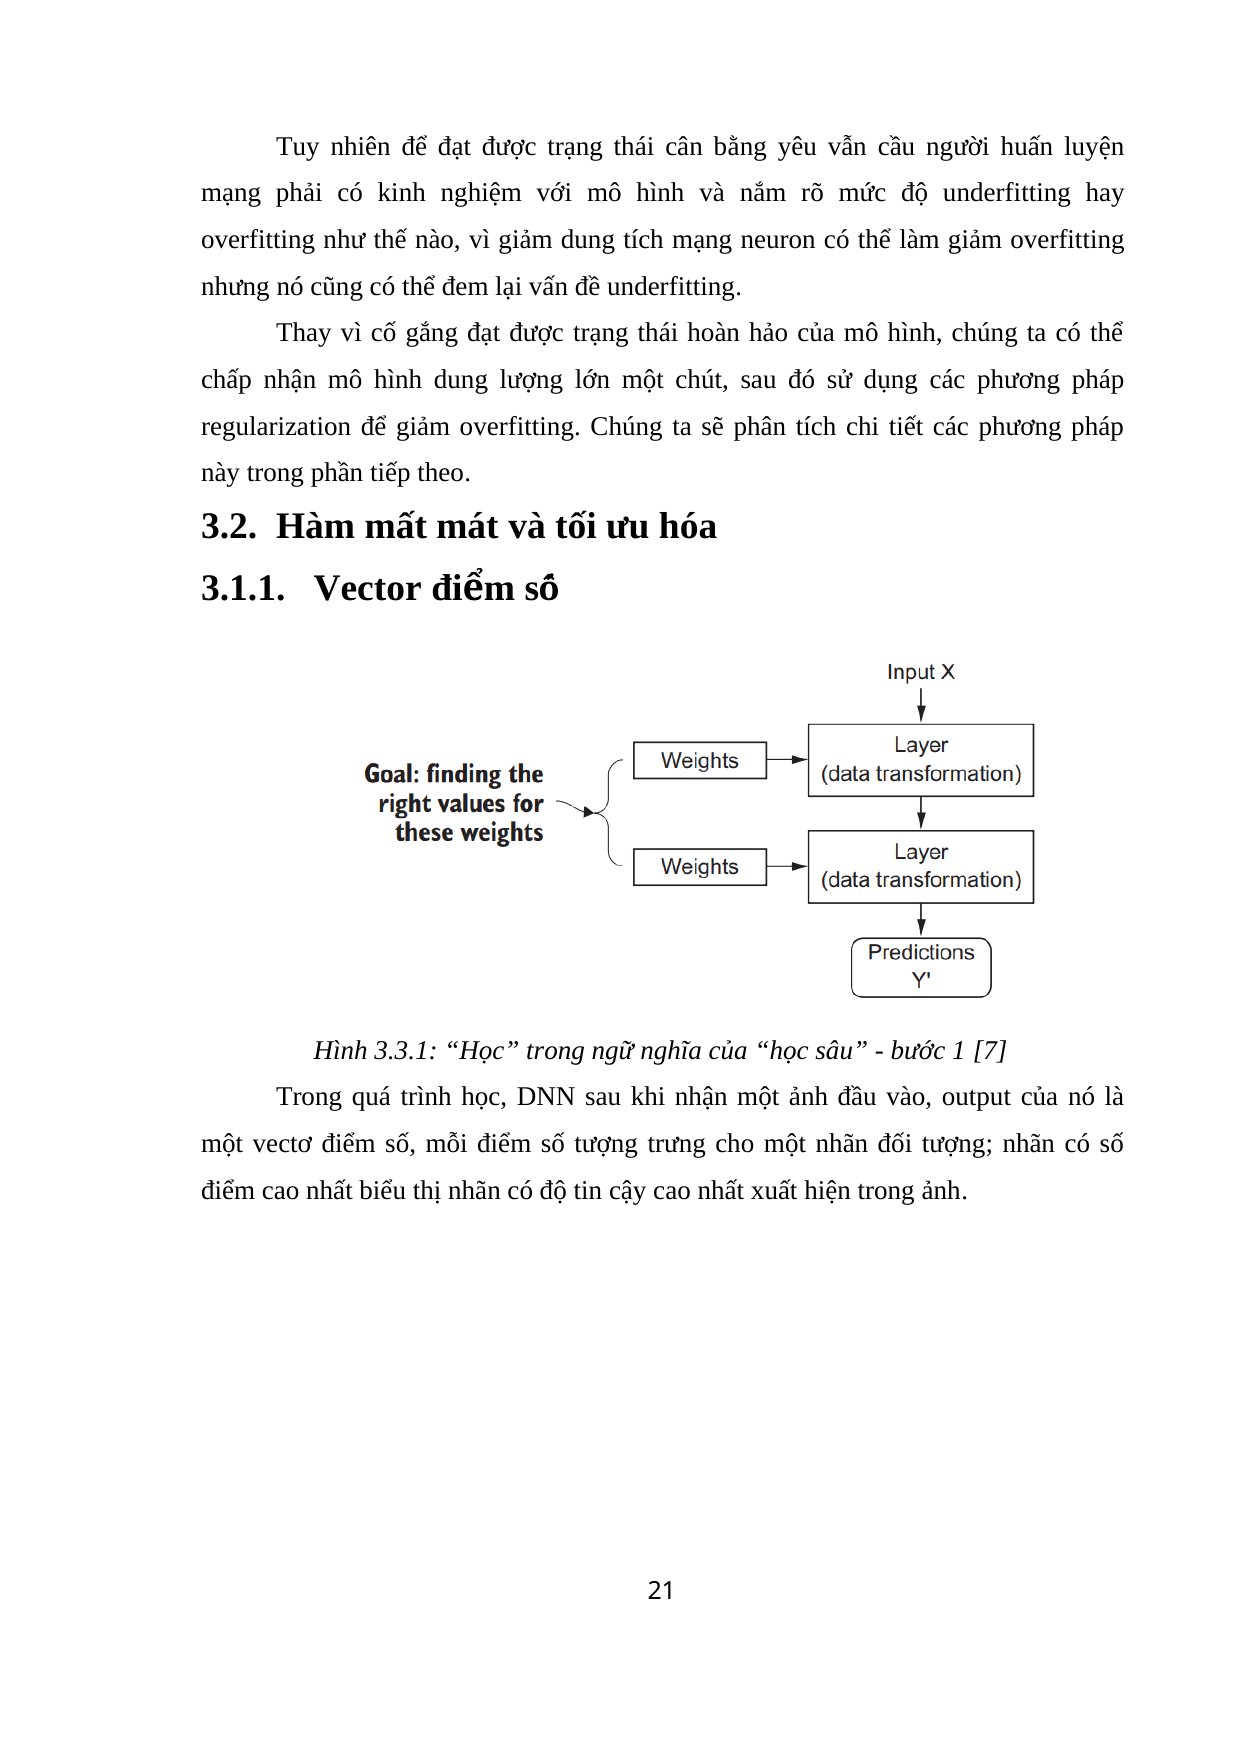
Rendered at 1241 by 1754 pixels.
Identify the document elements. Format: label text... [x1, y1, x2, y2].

text Tuy nhiên để đạt được trạng thái cân bằng yêu vẫn cầu người huấn luyện mạng phải có kinh nghiệm với mô hình và nắm rõ mức độ underfitting hay overfitting như thế nào, vì giảm dung tích mạng neuron có thể làm giảm overfitting nhưng nó cũng có thể đem lại vấn đề underfitting. [201, 130, 1126, 301]
subtitle Hàm mất mát và tối ưu hóa [201, 503, 717, 546]
subtitle Vector điểm số [201, 503, 1122, 610]
text Hình 3.3.1: “Học” trong ngữ nghĩa của “học sâu” - bước 1 [7] [201, 1034, 1122, 1065]
text Trong quá trình học, DNN sau khi nhận một ảnh đầu vào, output của nó là một vectơ điểm số, mỗi điểm số tượng trưng cho một nhãn đối tượng; nhãn có số điểm cao nhất biểu thị nhãn có độ tin cậy cao nhất xuất hiện trong ảnh. [201, 1080, 1126, 1205]
text Thay vì cố gắng đạt được trạng thái hoàn hảo của mô hình, chúng ta có thể chấp nhận mô hình dung lượng lớn một chút, sau đó sử dụng các phương pháp regularization để giảm overfitting. Chúng ta sẽ phân tích chi tiết các phương pháp này trong phần tiếp theo. [201, 317, 1126, 488]
picture [348, 630, 1054, 1019]
